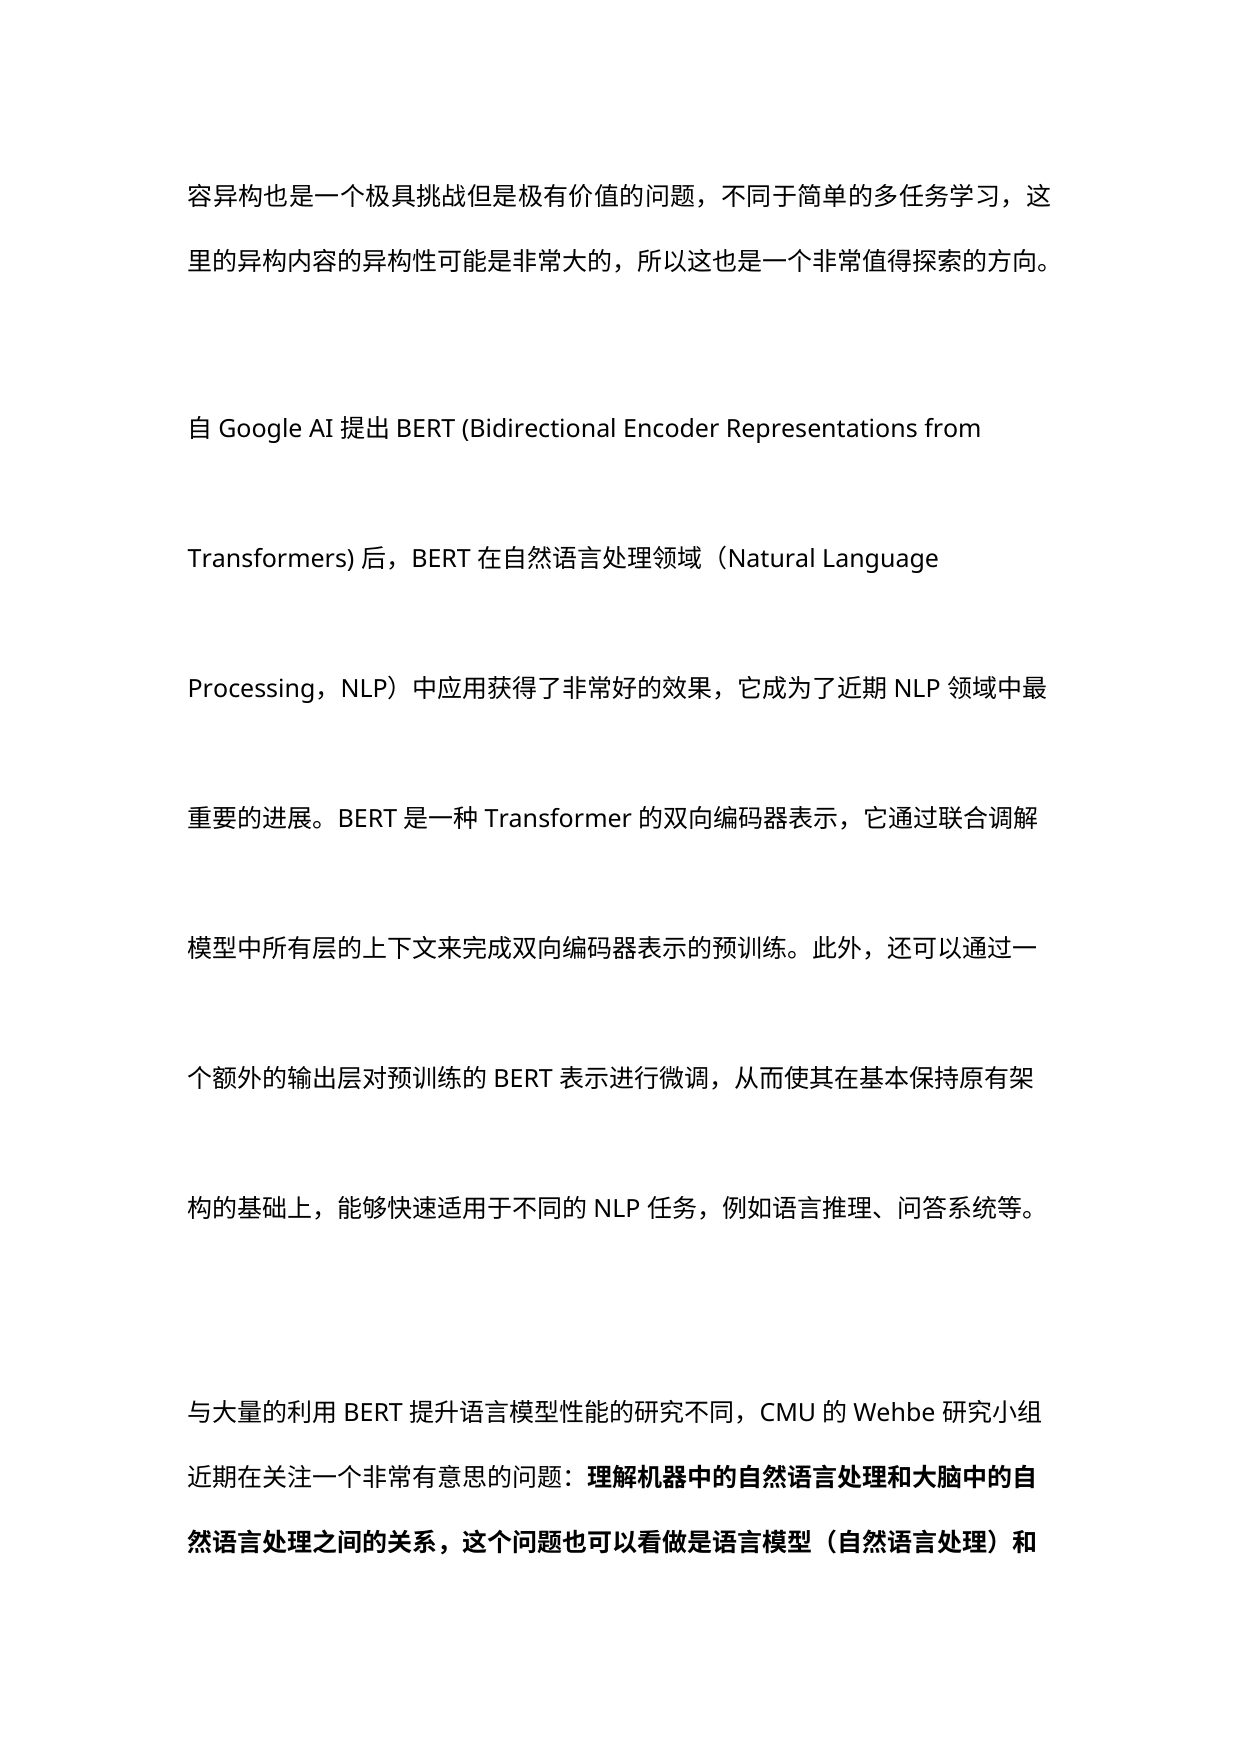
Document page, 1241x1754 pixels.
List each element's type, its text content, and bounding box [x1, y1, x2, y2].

text 自 Google AI 提出 BERT (Bidirectional Encoder Representations from Transformers) 后，BERT 在自然语言处理领域（Natural Language Processing，NLP）中应用获得了非常好的效果，它成为了近期 NLP 领域中最重要的进展。BERT 是一种 Transformer 的双向编码器表示，它通过联合调解模型中所有层的上下文来完成双向编码器表示的预训练。此外，还可以通过一个额外的输出层对预训练的 BERT 表示进行微调，从而使其在基本保持原有架构的基础上，能够快速适用于不同的 NLP 任务，例如语言推理、问答系统等。 [187, 394, 1053, 1239]
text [187, 162, 1053, 292]
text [187, 1313, 1053, 1573]
